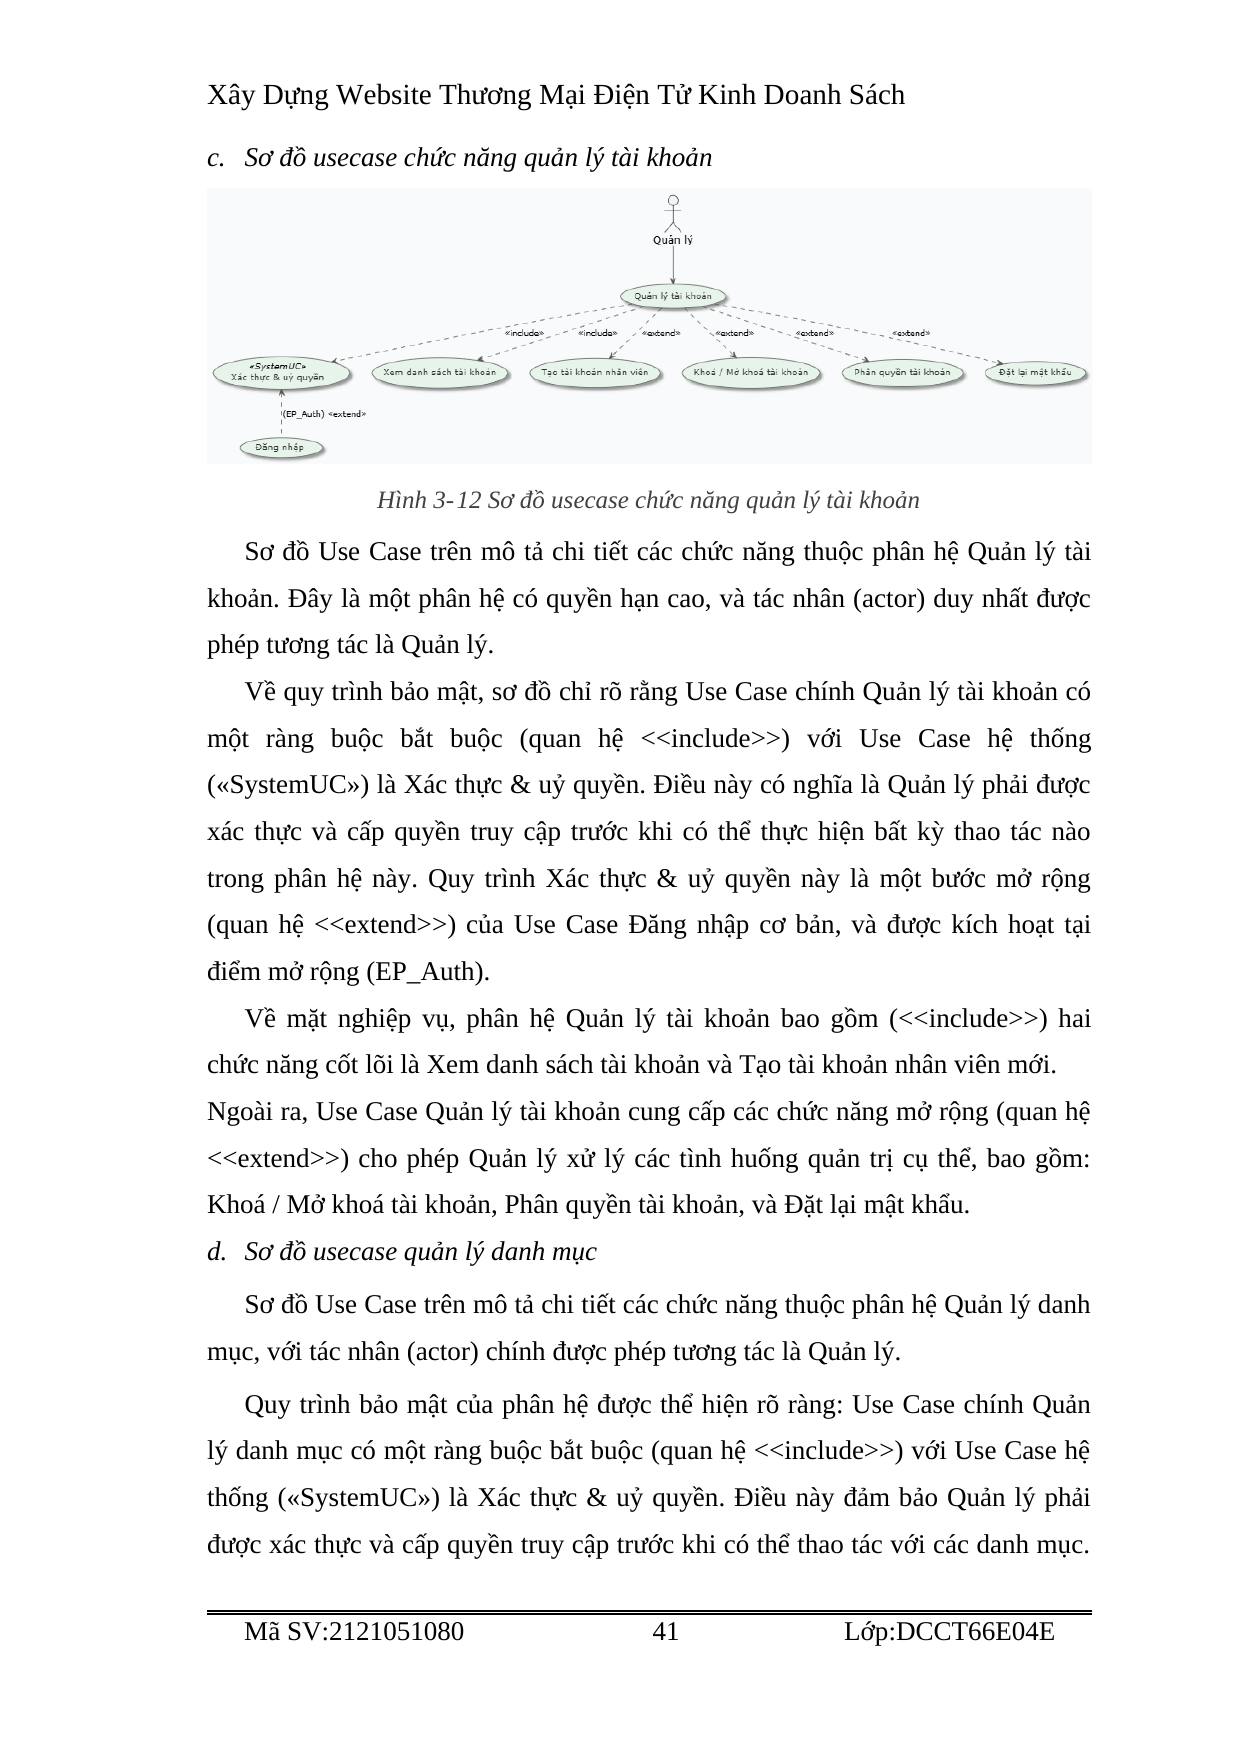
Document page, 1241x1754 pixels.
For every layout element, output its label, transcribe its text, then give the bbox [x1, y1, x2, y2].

list Về mặt nghiệp vụ, phân hệ Quản lý tài khoản bao gồm (<<include>>) hai chức năng cốt lõi là Xem danh sách tài khoản và Tạo tài khoản nhân viên mới. [207, 1002, 1092, 1080]
picture [206, 188, 1093, 464]
list Sơ đồ usecase quản lý danh mục [207, 1235, 1092, 1266]
text Sơ đồ Use Case trên mô tả chi tiết các chức năng thuộc phân hệ Quản lý danh mục, với tác nhân (actor) chính được phép tương tác là Quản lý. [207, 1288, 1092, 1366]
list Sơ đồ Use Case trên mô tả chi tiết các chức năng thuộc phân hệ Quản lý tài khoản. Đây là một phân hệ có quyền hạn cao, và tác nhân (actor) duy nhất được phép tương tác là Quản lý. [207, 535, 1092, 660]
list Ngoài ra, Use Case Quản lý tài khoản cung cấp các chức năng mở rộng (quan hệ <<extend>>) cho phép Quản lý xử lý các tình huống quản trị cụ thể, bao gồm: Khoá / Mở khoá tài khoản, Phân quyền tài khoản, và Đặt lại mật khẩu. [207, 1095, 1092, 1220]
list Sơ đồ usecase chức năng quản lý tài khoản [207, 141, 1092, 173]
list Về quy trình bảo mật, sơ đồ chỉ rõ rằng Use Case chính Quản lý tài khoản có một ràng buộc bắt buộc (quan hệ <<include>>) với Use Case hệ thống («SystemUC») là Xác thực & uỷ quyền. Điều này có nghĩa là Quản lý phải được xác thực và cấp quyền truy cập trước khi có thể thực hiện bất kỳ thao tác nào trong phân hệ này. Quy trình Xác thực & uỷ quyền này là một bước mở rộng (quan hệ <<extend>>) của Use Case Đăng nhập cơ bản, và được kích hoạt tại điểm mở rộng (EP_Auth). [207, 675, 1092, 986]
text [207, 1388, 1092, 1559]
